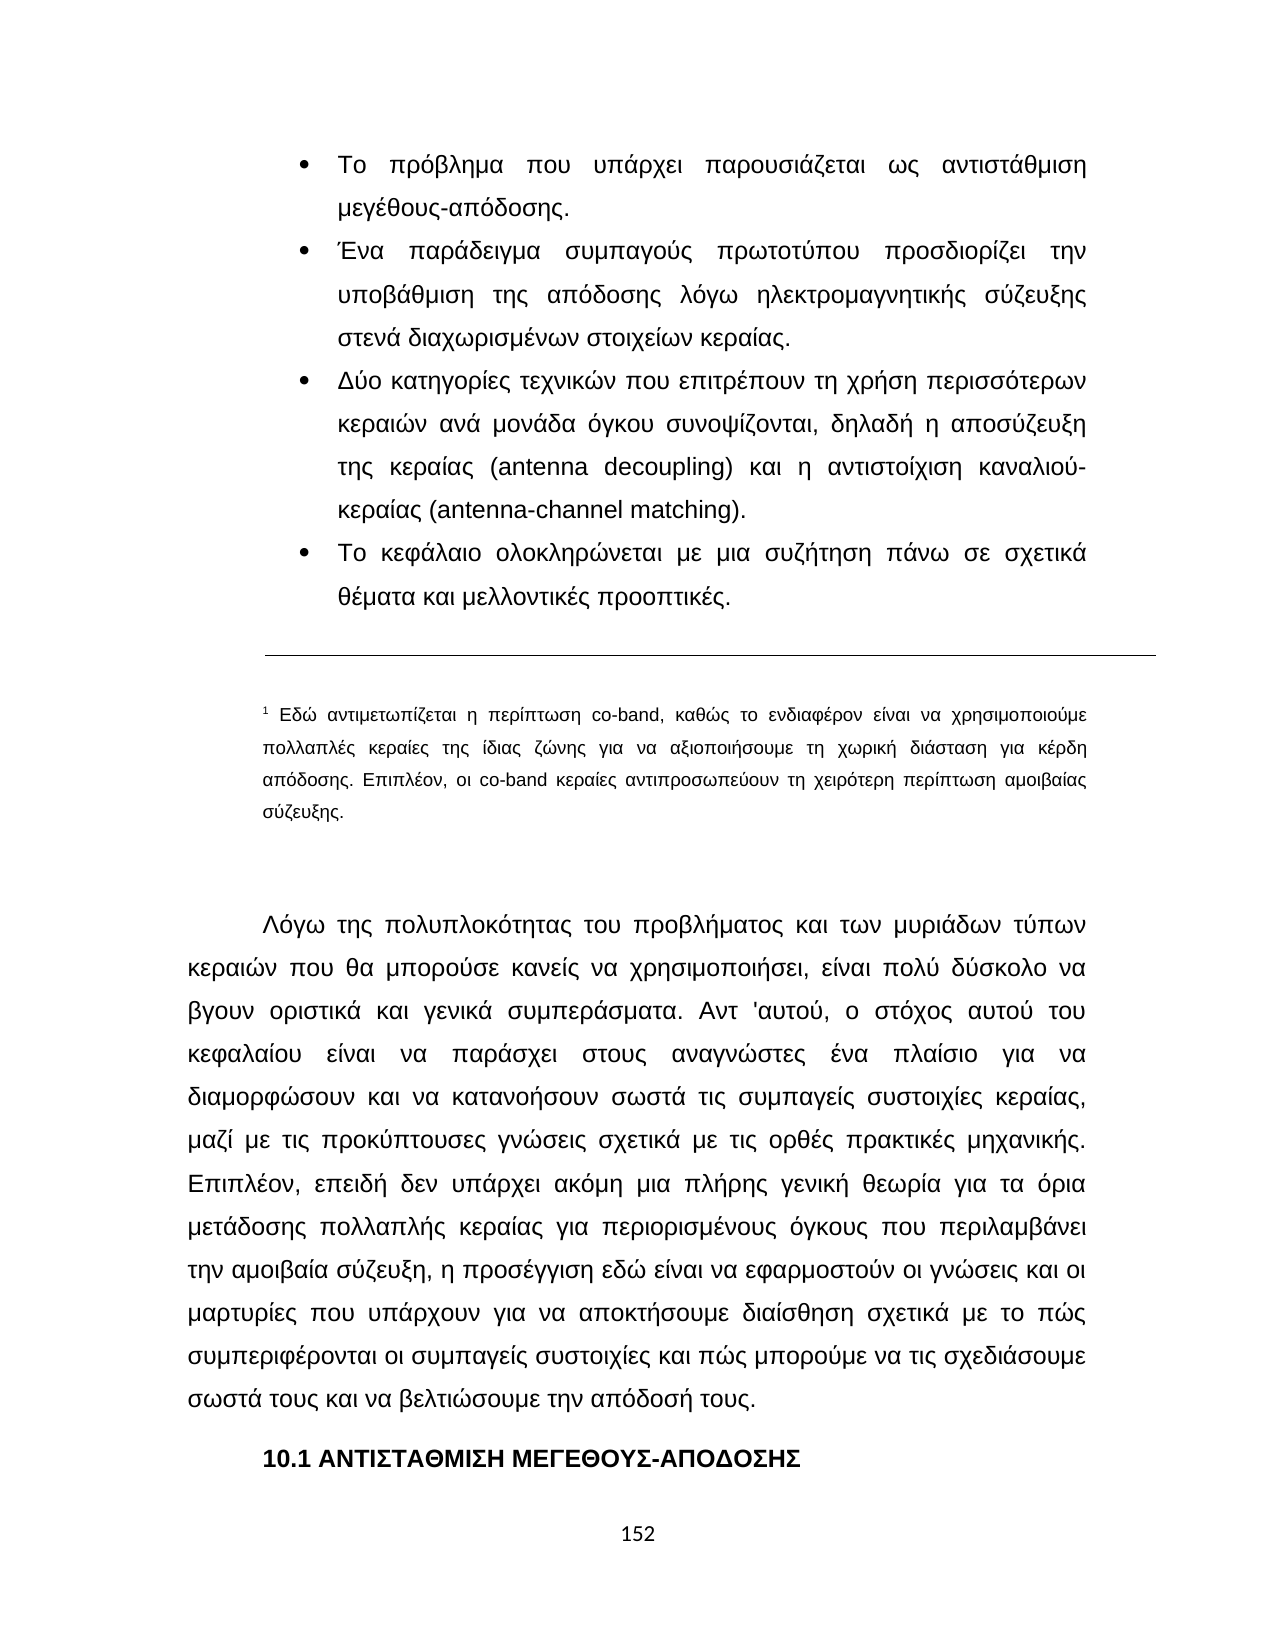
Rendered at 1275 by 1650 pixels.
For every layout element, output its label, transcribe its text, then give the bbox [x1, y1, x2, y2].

picture [262, 645, 1163, 659]
list Δύο κατηγορίες τεχνικών που επιτρέπουν τη χρήση περισσότερων κεραιών ανά μονάδα όγκου συνοψίζονται, δηλαδή η αποσύζευξη της κεραίας (antenna decoupling) και η αντιστοίχιση καναλιού-κεραίας (antenna-channel matching). [300, 366, 1087, 524]
list Το πρόβλημα που υπάρχει παρουσιάζεται ως αντιστάθμιση μεγέθους-απόδοσης. [300, 150, 1087, 222]
list Ένα παράδειγμα συμπαγούς πρωτοτύπου προσδιορίζει την υποβάθμιση της απόδοσης λόγω ηλεκτρομαγνητικής σύζευξης στενά διαχωρισμένων στοιχείων κεραίας. [300, 236, 1087, 351]
list Το κεφάλαιο ολοκληρώνεται με μια συζήτηση πάνω σε σχετικά θέματα και μελλοντικές προοπτικές. [300, 538, 1087, 610]
text 10.1 ΑΝΤΙΣΤΑΘΜΙΣΗ ΜΕΓΕΘΟΥΣ-ΑΠΟΔΟΣΗΣ [187, 1444, 1087, 1473]
text 1 Εδώ αντιμετωπίζεται η περίπτωση co-band, καθώς το ενδιαφέρον είναι να χρησιμοποιούμε πολλαπλές κεραίες της ίδιας ζώνης για να αξιοποιήσουμε τη χωρική διάσταση για κέρδη απόδοσης. Επιπλέον, οι co-band κεραίες αντιπροσωπεύουν τη χειρότερη περίπτωση αμοιβαίας σύζευξης. [262, 704, 1087, 823]
text Λόγω της πολυπλοκότητας του προβλήματος και των μυριάδων τύπων κεραιών που θα μπορούσε κανείς να χρησιμοποιήσει, είναι πολύ δύσκολο να βγουν οριστικά και γενικά συμπεράσματα. Αντ 'αυτού, ο στόχος αυτού του κεφαλαίου είναι να παράσχει στους αναγνώστες ένα πλαίσιο για να διαμορφώσουν και να κατανοήσουν σωστά τις συμπαγείς συστοιχίες κεραίας, μαζί με τις προκύπτουσες γνώσεις σχετικά με τις ορθές πρακτικές μηχανικής. Επιπλέον, επειδή δεν υπάρχει ακόμη μια πλήρης γενική θεωρία για τα όρια μετάδοσης πολλαπλής κεραίας για περιορισμένους όγκους που περιλαμβάνει την αμοιβαία σύζευξη, η προσέγγιση εδώ είναι να εφαρμοστούν οι γνώσεις και οι μαρτυρίες που υπάρχουν για να αποκτήσουμε διαίσθηση σχετικά με το πώς συμπεριφέρονται οι συμπαγείς συστοιχίες και πώς μπορούμε να τις σχεδιάσουμε σωστά τους και να βελτιώσουμε την απόδοσή τους. [187, 910, 1087, 1413]
